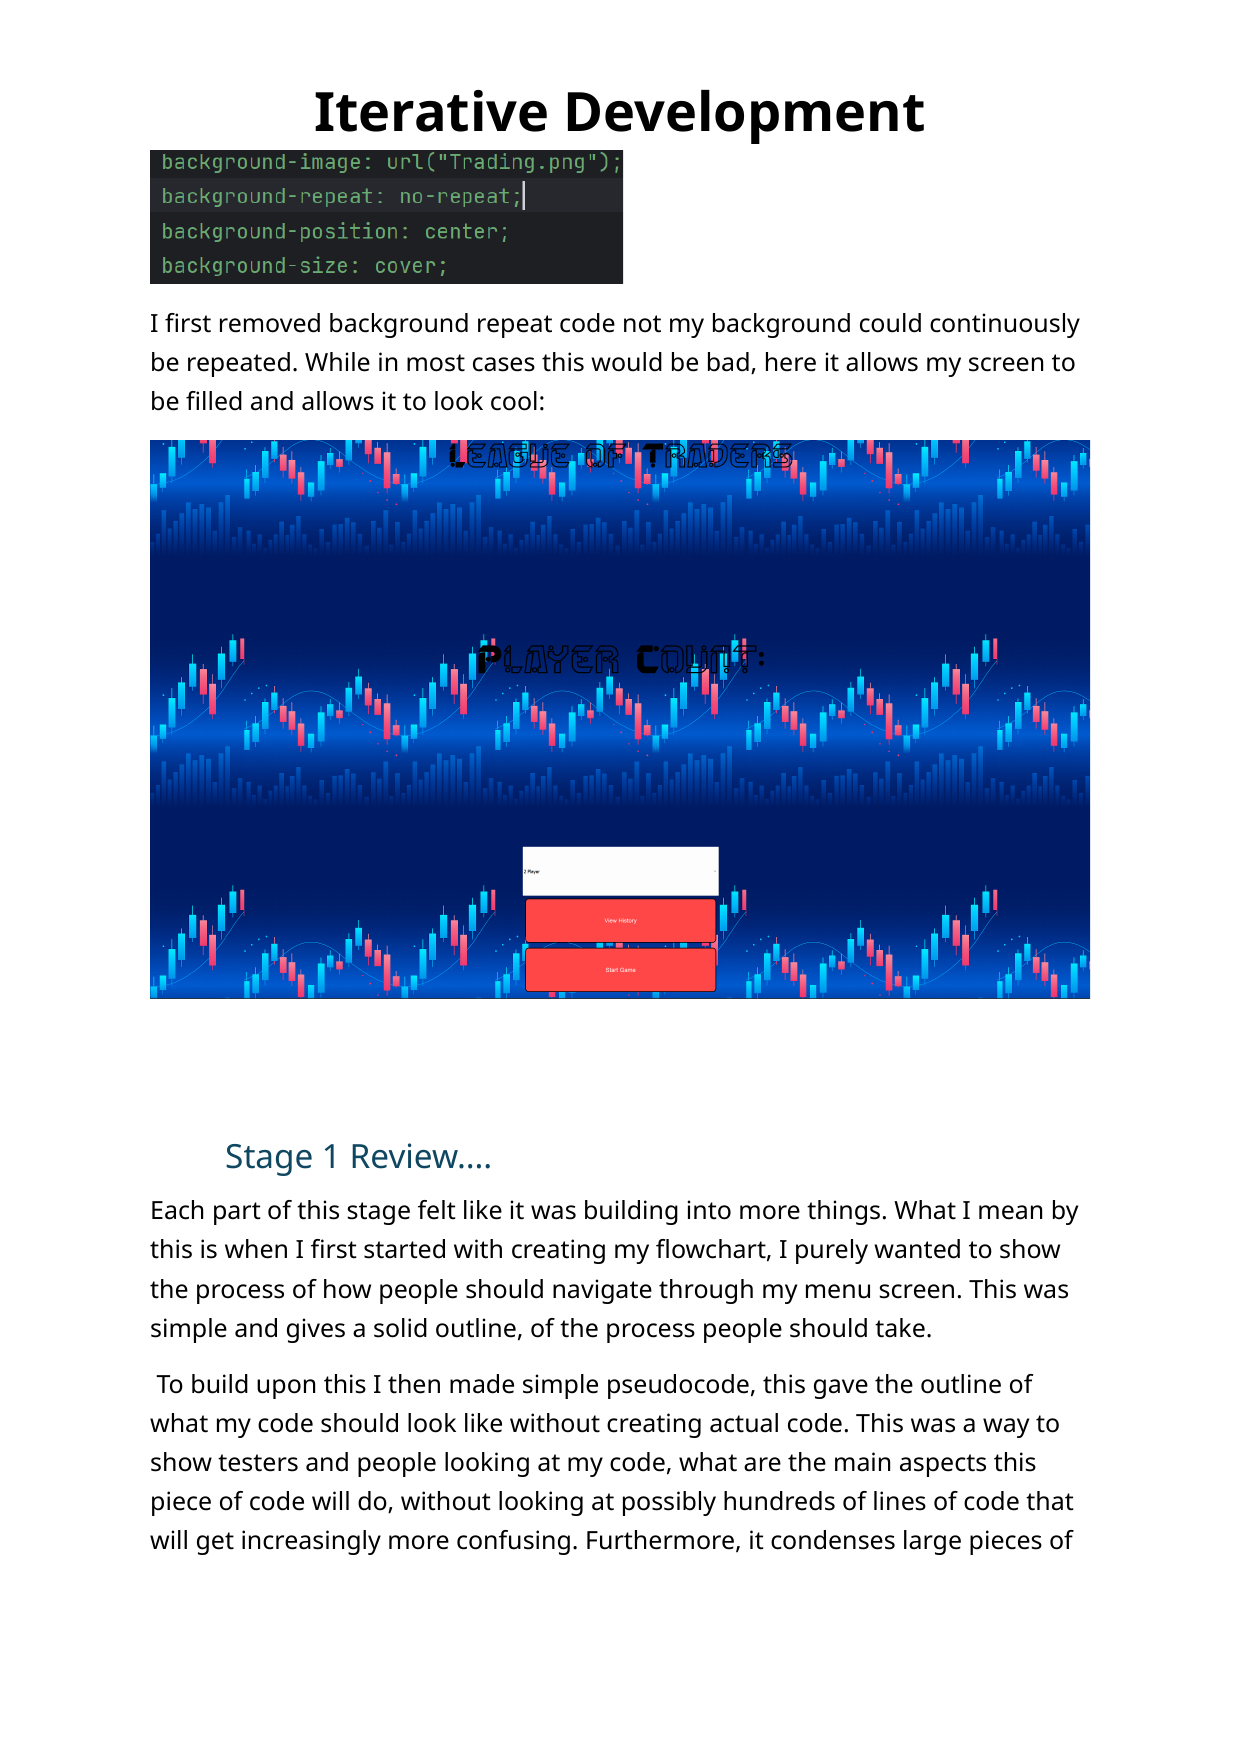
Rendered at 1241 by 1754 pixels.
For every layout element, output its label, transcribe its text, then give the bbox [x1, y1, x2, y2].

picture [150, 150, 624, 284]
text I first removed background repeat code not my background could continuously be repeated. While in most cases this would be bad, here it allows my screen to be filled and allows it to look cool: [150, 306, 1090, 418]
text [150, 1366, 1090, 1557]
subtitle Stage 1 Review…. [150, 1132, 1090, 1178]
picture [150, 440, 1091, 999]
text Each part of this stage felt like it was building into more things. What I mean by this is when I first started with creating my flowchart, I purely wanted to show the process of how people should navigate through my menu screen. This was simple and gives a solid outline, of the process people should take. [150, 1193, 1090, 1344]
